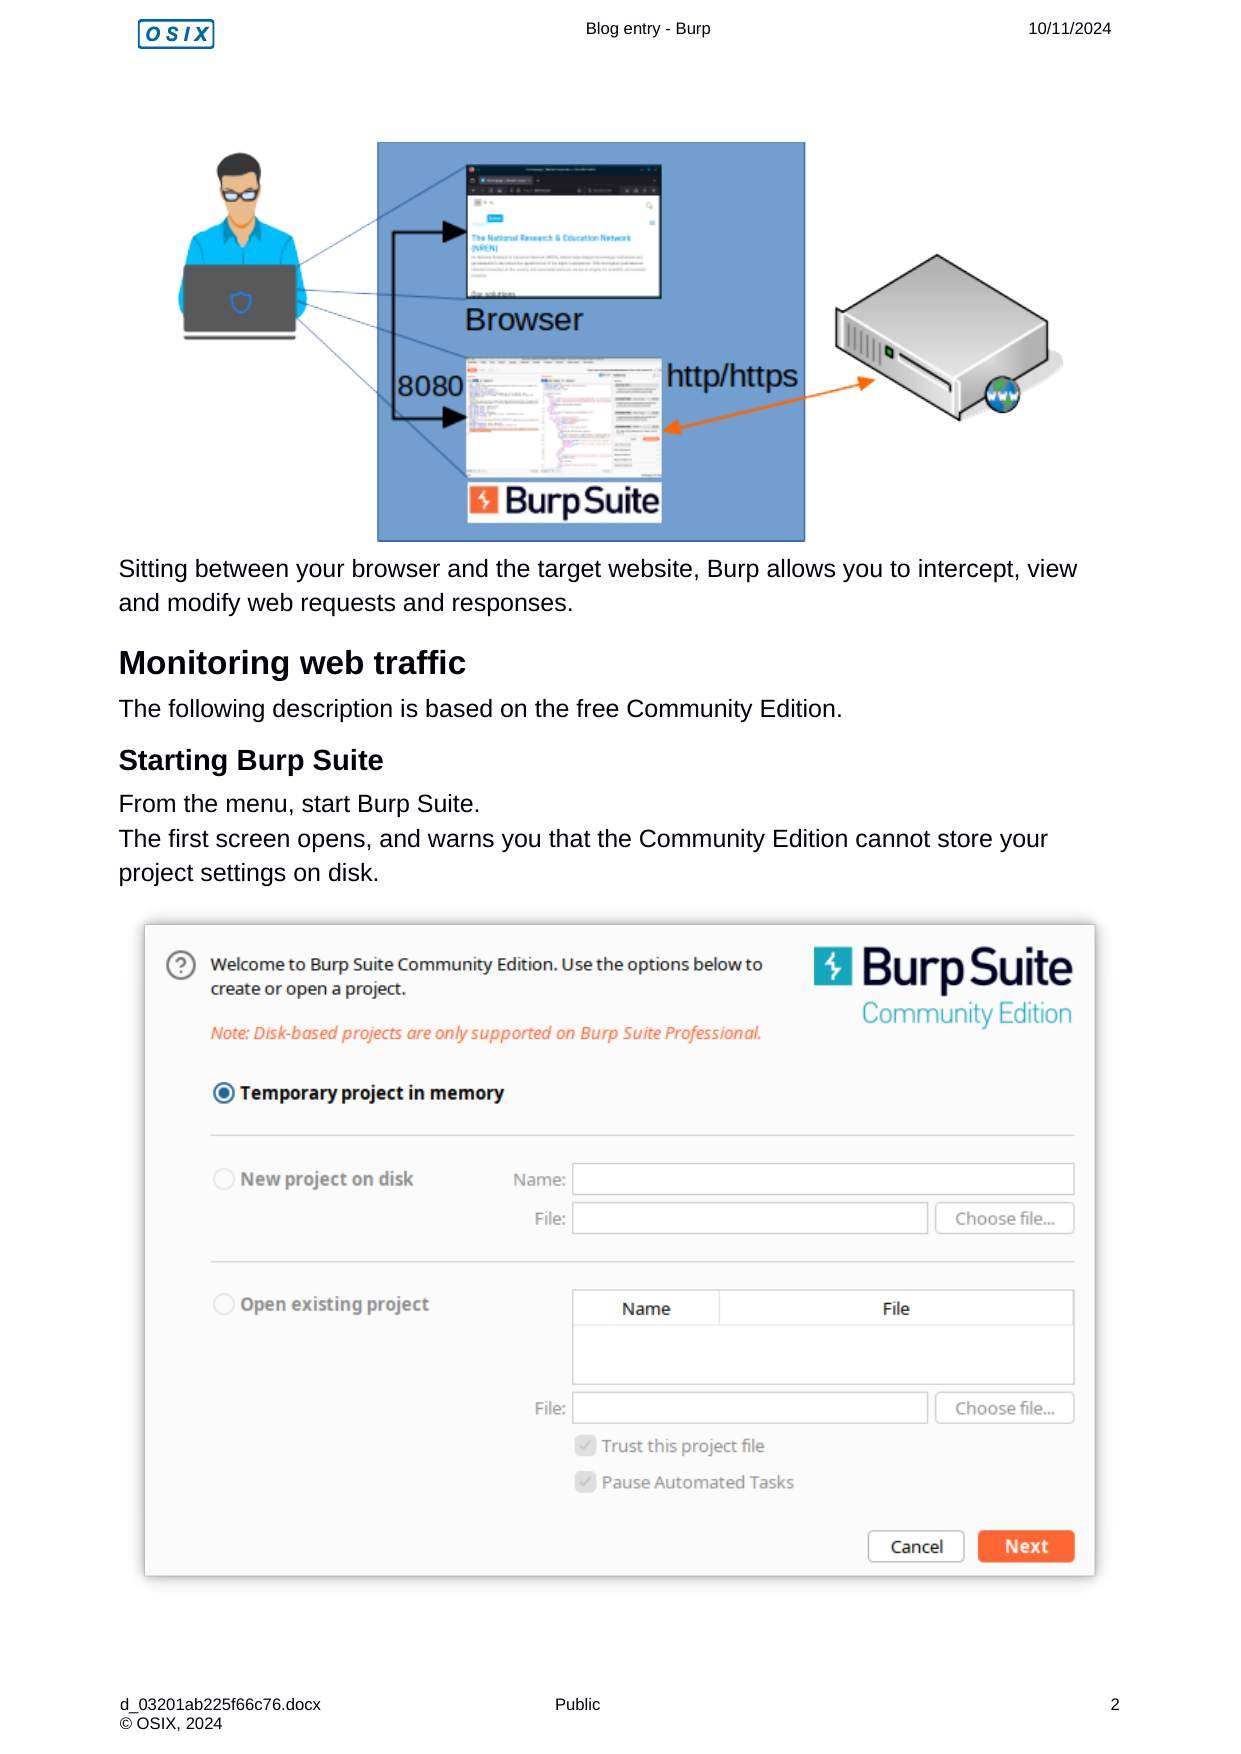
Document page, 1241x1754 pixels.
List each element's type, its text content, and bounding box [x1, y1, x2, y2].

subtitle Starting Burp Suite [118, 743, 1122, 777]
text The first screen opens, and warns you that the Community Edition cannot store your project settings on disk. [118, 824, 1122, 887]
picture [137, 19, 215, 49]
picture [177, 142, 1064, 542]
list The following description is based on the free Community Edition. [118, 694, 1122, 723]
subtitle Monitoring web traffic [118, 643, 1122, 682]
picture [118, 898, 1122, 1603]
text From the menu, start Burp Suite. [118, 789, 1122, 818]
